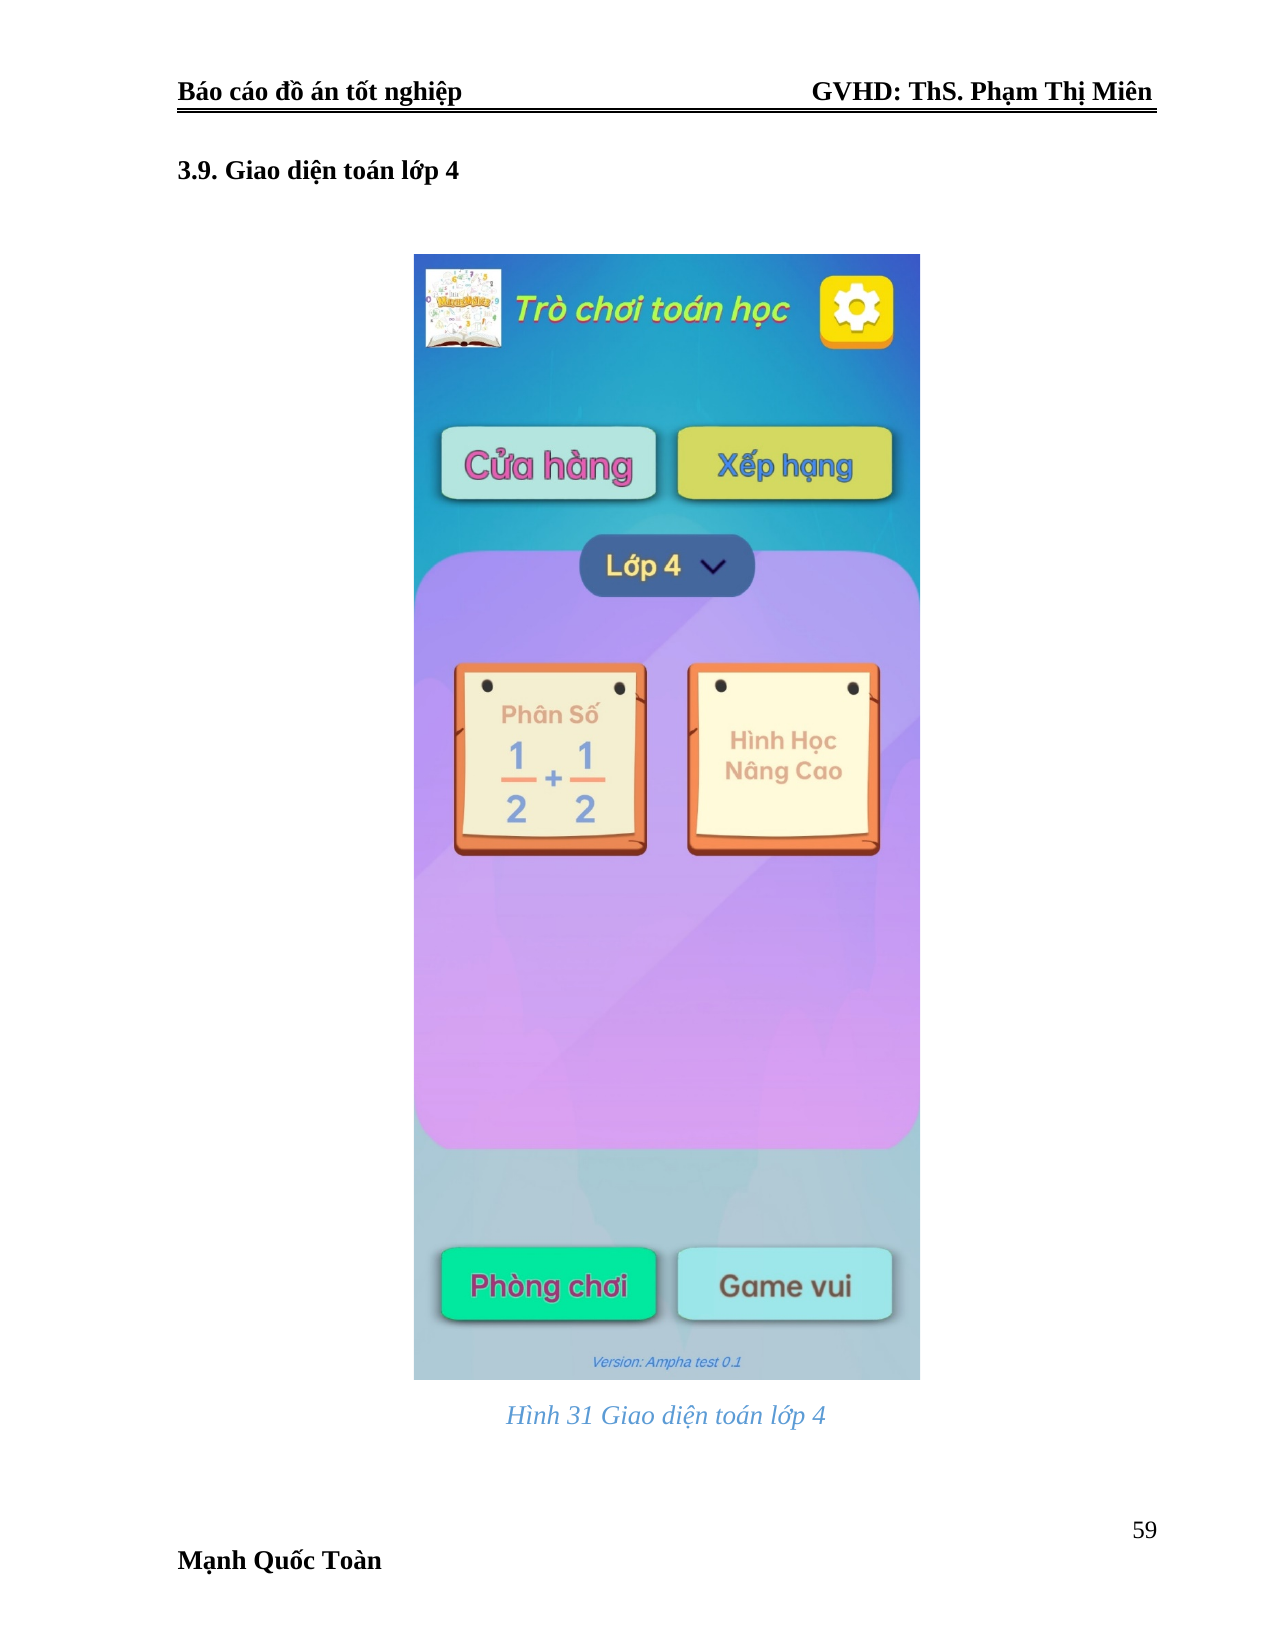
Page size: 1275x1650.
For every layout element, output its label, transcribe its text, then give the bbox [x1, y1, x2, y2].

picture [413, 254, 921, 1380]
text Hình 31 Giao diện toán lớp 4 [177, 1399, 1157, 1430]
text Giao diện toán lớp 4 [177, 154, 1157, 185]
